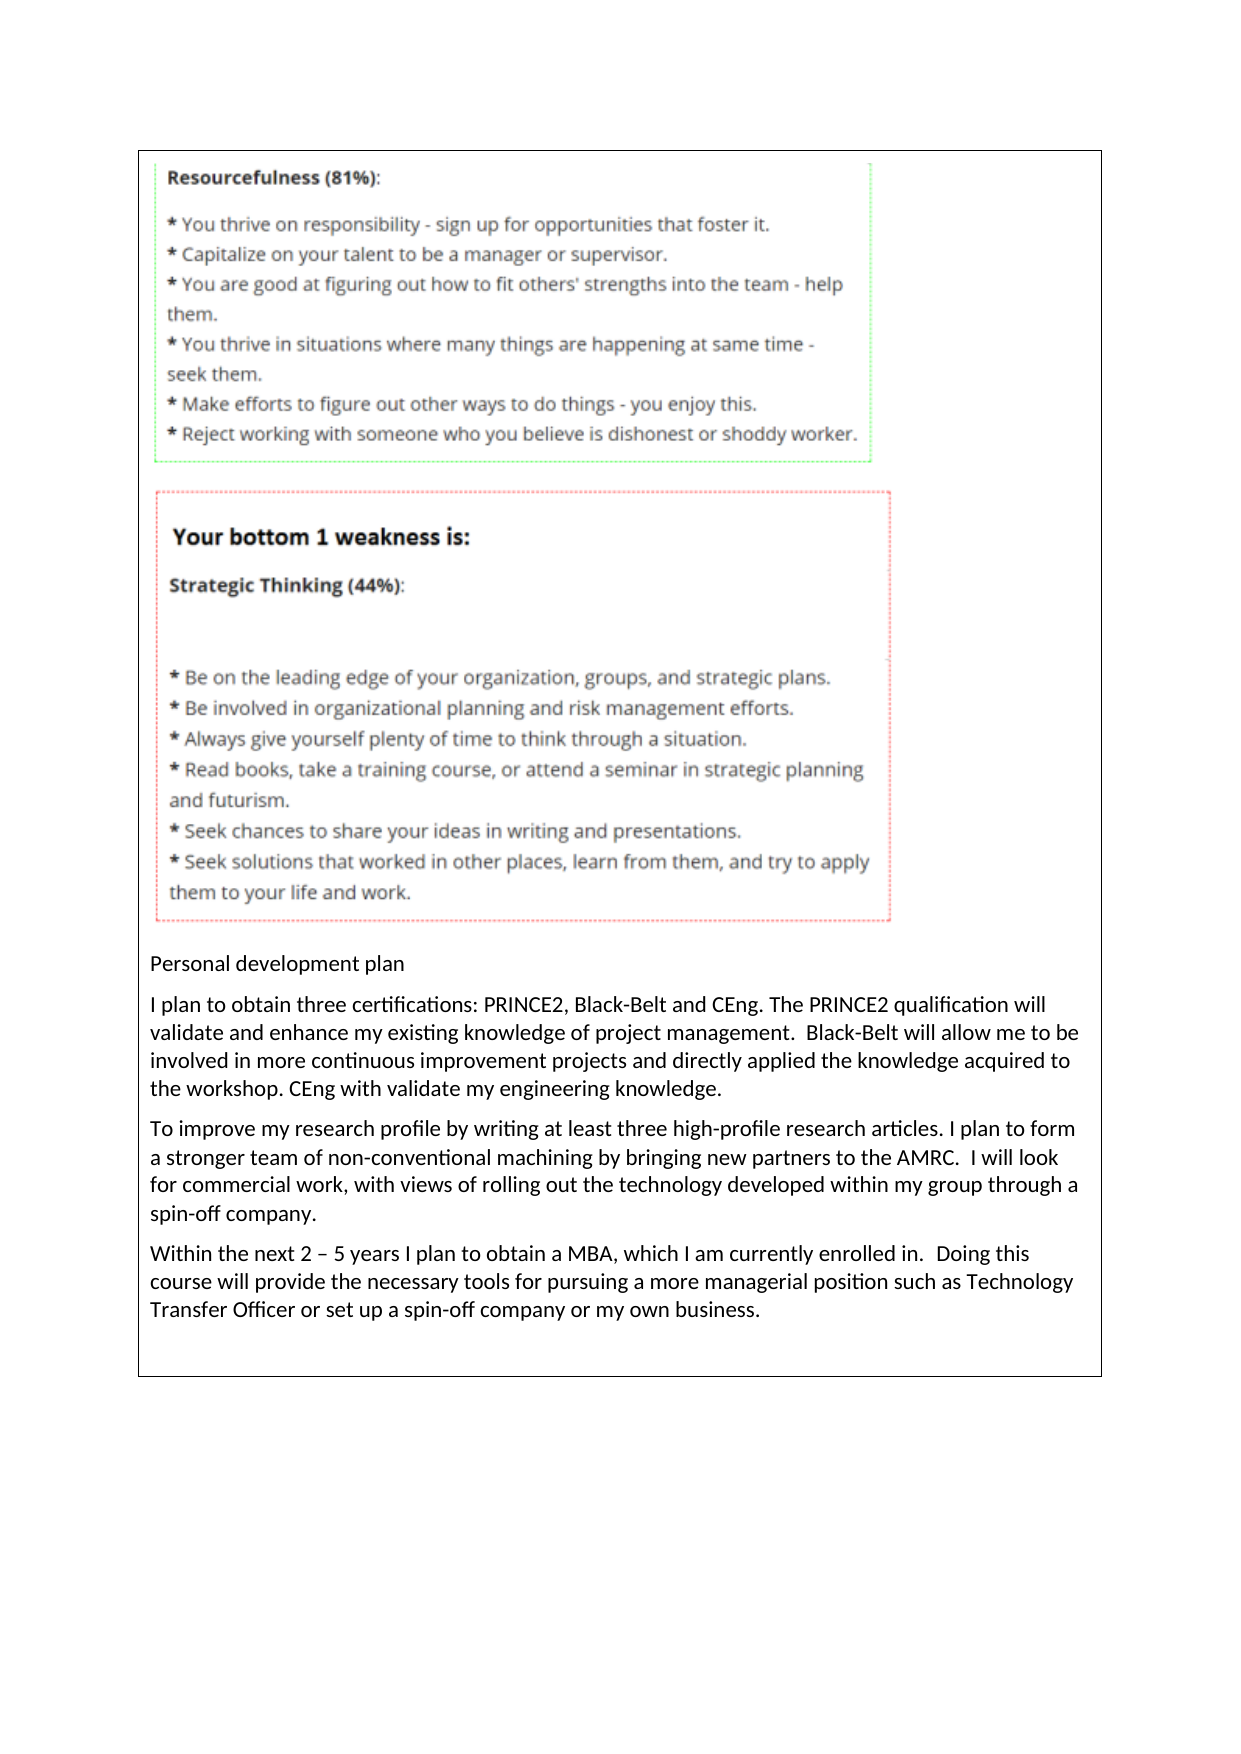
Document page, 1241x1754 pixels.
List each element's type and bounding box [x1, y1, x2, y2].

picture [150, 481, 899, 937]
table_cell [139, 151, 1101, 1376]
picture [150, 163, 879, 469]
